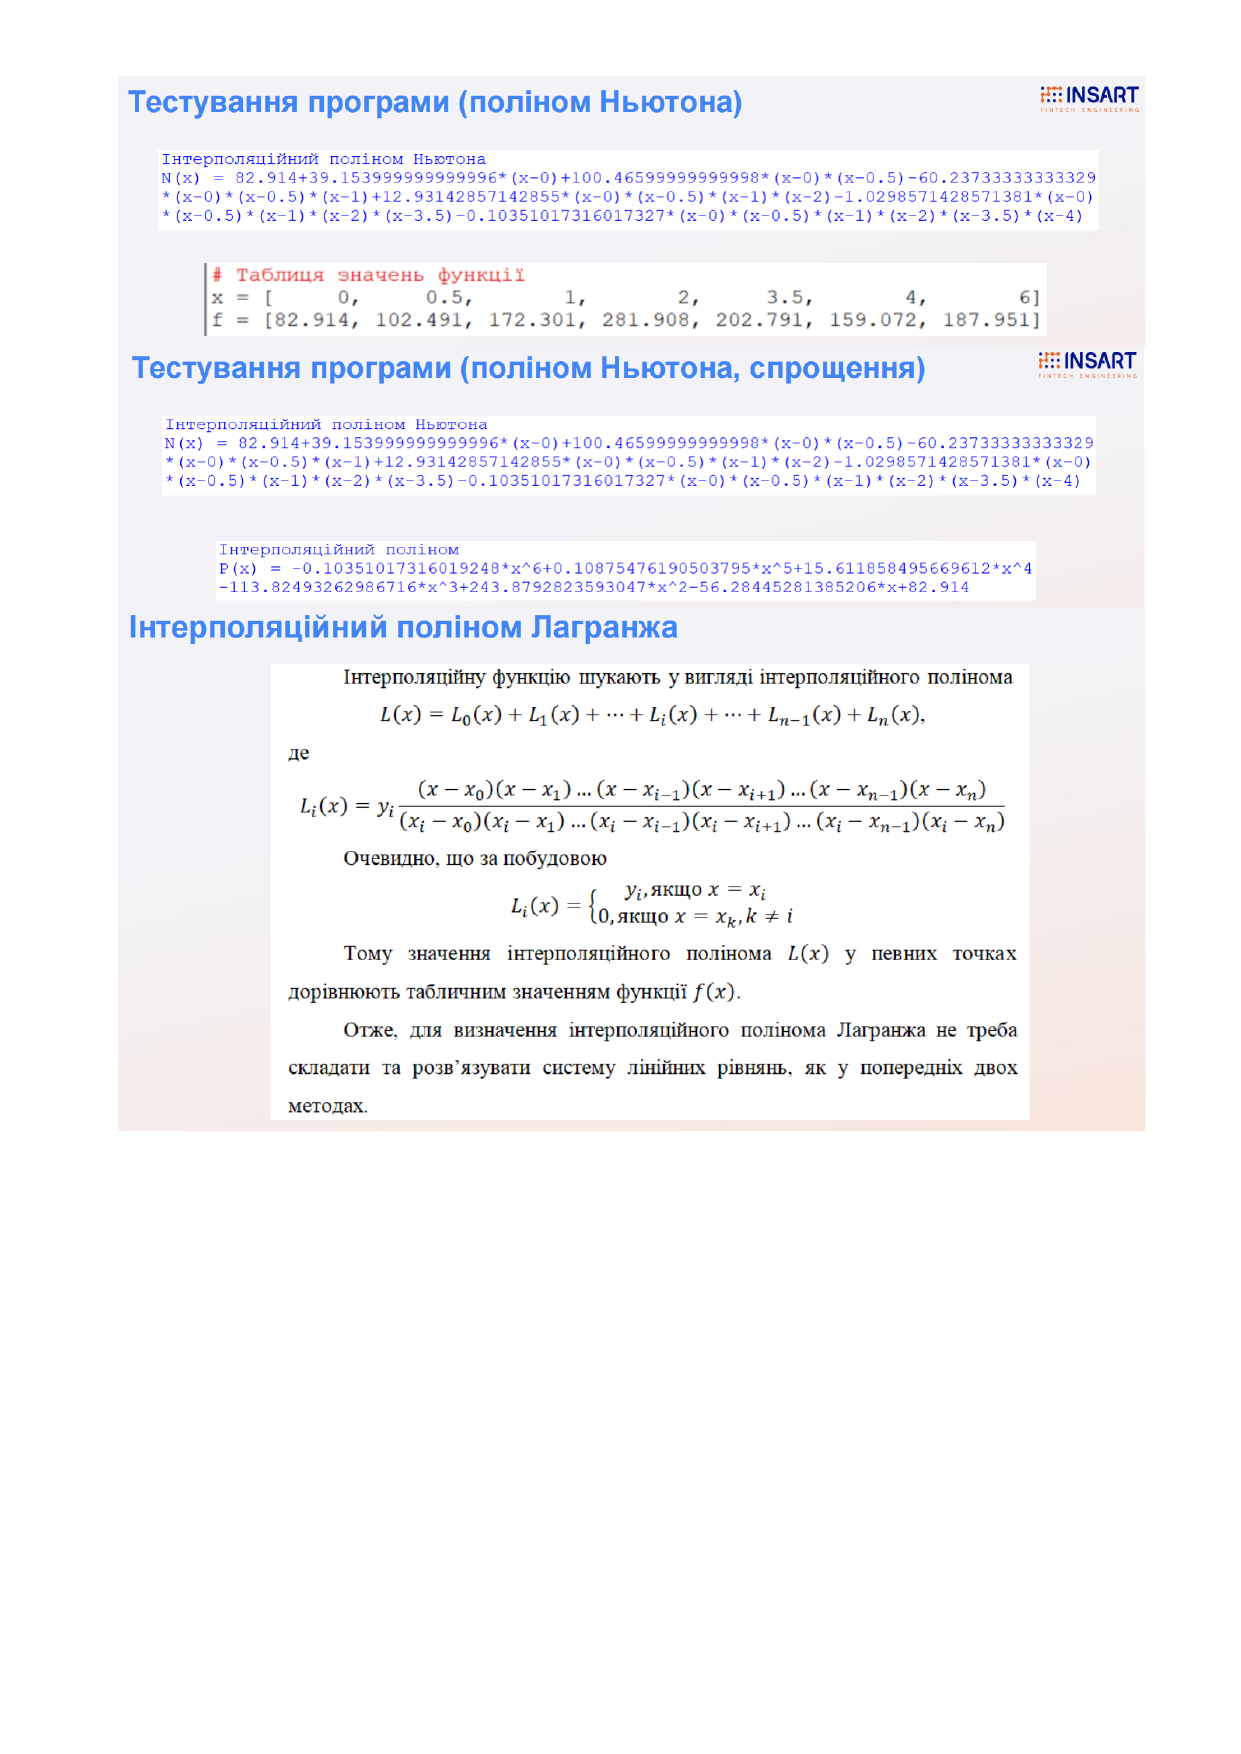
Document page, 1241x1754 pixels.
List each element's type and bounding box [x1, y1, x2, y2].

picture [118, 76, 1146, 1131]
